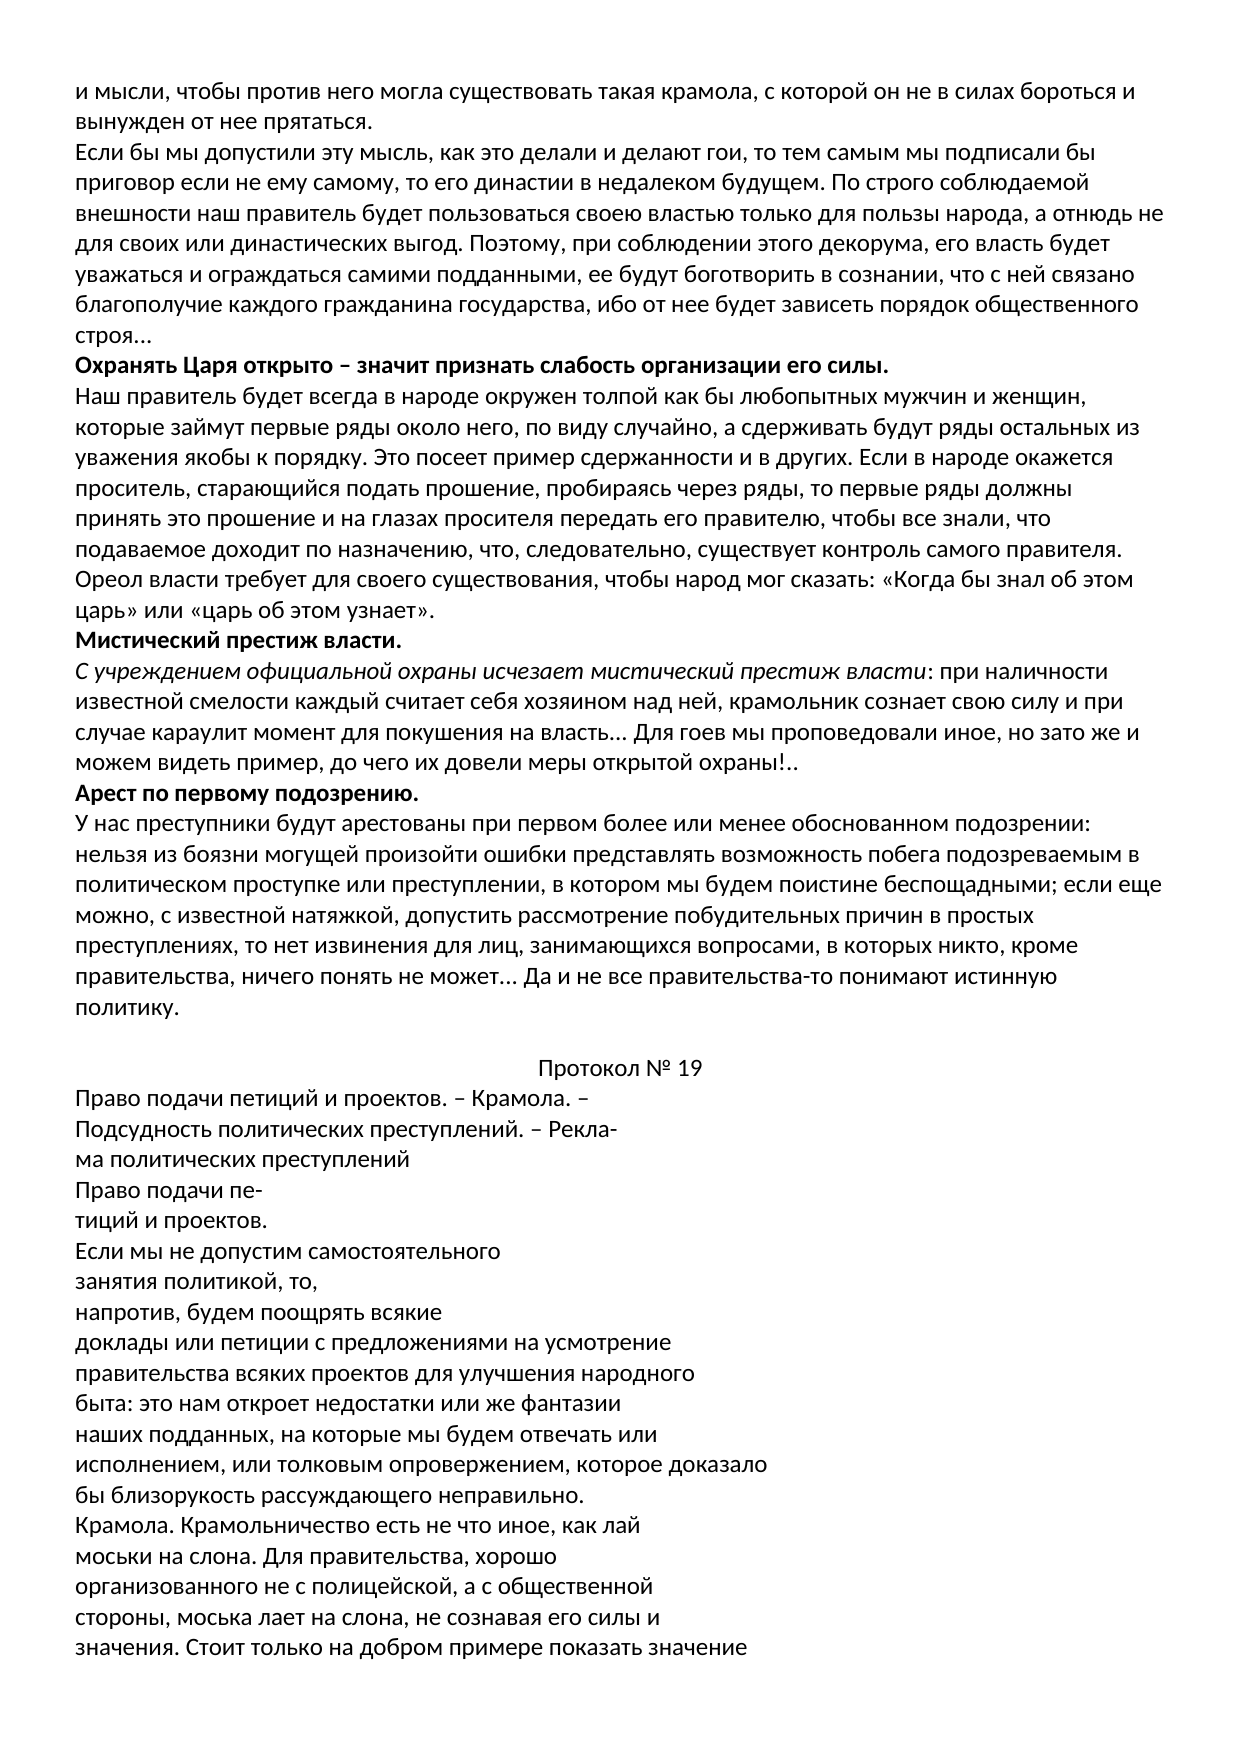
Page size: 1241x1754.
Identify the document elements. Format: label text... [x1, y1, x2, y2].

text Подсудность политических преступлений. – Рекла- [75, 1113, 1165, 1143]
text Если бы мы допустили эту мысль, как это делали и делают гои, то тем самым мы подписали бы приговор если не ему самому, то его династии в недалеком будущем. По строго соблюдаемой внешности наш правитель будет пользоваться своею властью только для пользы народа, а отнюдь не для своих или династических выгод. Поэтому, при соблюдении этого декорума, его власть будет уважаться и ограждаться самими подданными, ее будут боготворить в сознании, что с ней связано благополучие каждого гражданина государства, ибо от нее будет зависеть порядок общественного строя... [75, 136, 1165, 350]
text стороны, моська лает на слона, не сознавая его силы и [75, 1601, 1165, 1632]
text У нас преступники будут арестованы при первом более или менее обоснованном подозрении: нельзя из боязни могущей произойти ошибки представлять возможность побега подозреваемым в политическом проступке или преступлении, в котором мы будем поистине беспощадными; если еще можно, с известной натяжкой, допустить рассмотрение побудительных причин в простых преступлениях, то нет извинения для лиц, занимающихся вопросами, в которых никто, кроме [75, 807, 1165, 960]
text наших подданных, на которые мы будем отвечать или [75, 1418, 1165, 1448]
text Право подачи петиций и проектов. – Крамола. – [75, 1082, 1165, 1113]
text моськи на слона. Для правительства, хорошо [75, 1540, 1165, 1571]
text быта: это нам откроет недостатки или же фантазии [75, 1387, 1165, 1418]
text правительства, ничего понять не может... Да и не все правительства-то понимают истинную политику. [75, 960, 1165, 1021]
text Наш правитель будет всегда в народе окружен толпой как бы любопытных мужчин и женщин, которые займут первые ряды около него, по виду случайно, а сдерживать будут ряды остальных из уважения якобы к порядку. Это посеет пример сдержанности и в других. Если в народе окажется проситель, старающийся подать прошение, пробираясь через ряды, то первые ряды должны принять это прошение и на глазах просителя передать его правителю, чтобы все знали, что подаваемое доходит по назначению, что, следовательно, существует контроль самого правителя. Ореол власти требует для своего существования, чтобы народ мог сказать: «Когда бы знал об этом царь» или «царь об этом узнает». [75, 380, 1165, 624]
text Право подачи пе- [75, 1174, 1165, 1204]
text доклады или петиции с предложениями на усмотрение [75, 1326, 1165, 1357]
text тиций и проектов. [75, 1204, 1165, 1235]
text напротив, будем поощрять всякие [75, 1296, 1165, 1326]
text Мистический престиж власти. [75, 624, 1165, 655]
text ма политических преступлений [75, 1143, 1165, 1174]
text и мысли, чтобы против него могла существовать такая крамола, с которой он не в силах бороться и вынужден от нее прятаться. [75, 75, 1165, 136]
text Протокол № 19 [75, 1052, 1165, 1082]
text исполнением, или толковым опровержением, которое доказало [75, 1448, 1165, 1479]
text Охранять Царя открыто – значит признать слабость организации его силы. [75, 350, 1165, 380]
text С учреждением официальной охраны исчезает мистический престиж власти: при наличности известной смелости каждый считает себя хозяином над ней, крамольник сознает свою силу и при случае караулит момент для покушения на власть... Для гоев мы проповедовали иное, но зато же и можем видеть пример, до чего их довели меры открытой охраны!.. [75, 655, 1165, 777]
text Если мы не допустим самостоятельного [75, 1235, 1165, 1265]
text значения. Стоит только на добром примере показать значение [75, 1632, 1165, 1662]
text правительства всяких проектов для улучшения народного [75, 1357, 1165, 1387]
text Арест по первому подозрению. [75, 777, 1165, 807]
text организованного не с полицейской, а с общественной [75, 1571, 1165, 1601]
text бы близорукость рассуждающего неправильно. [75, 1479, 1165, 1509]
text Крамола. Крамольничество есть не что иное, как лай [75, 1509, 1165, 1540]
text занятия политикой, то, [75, 1265, 1165, 1296]
